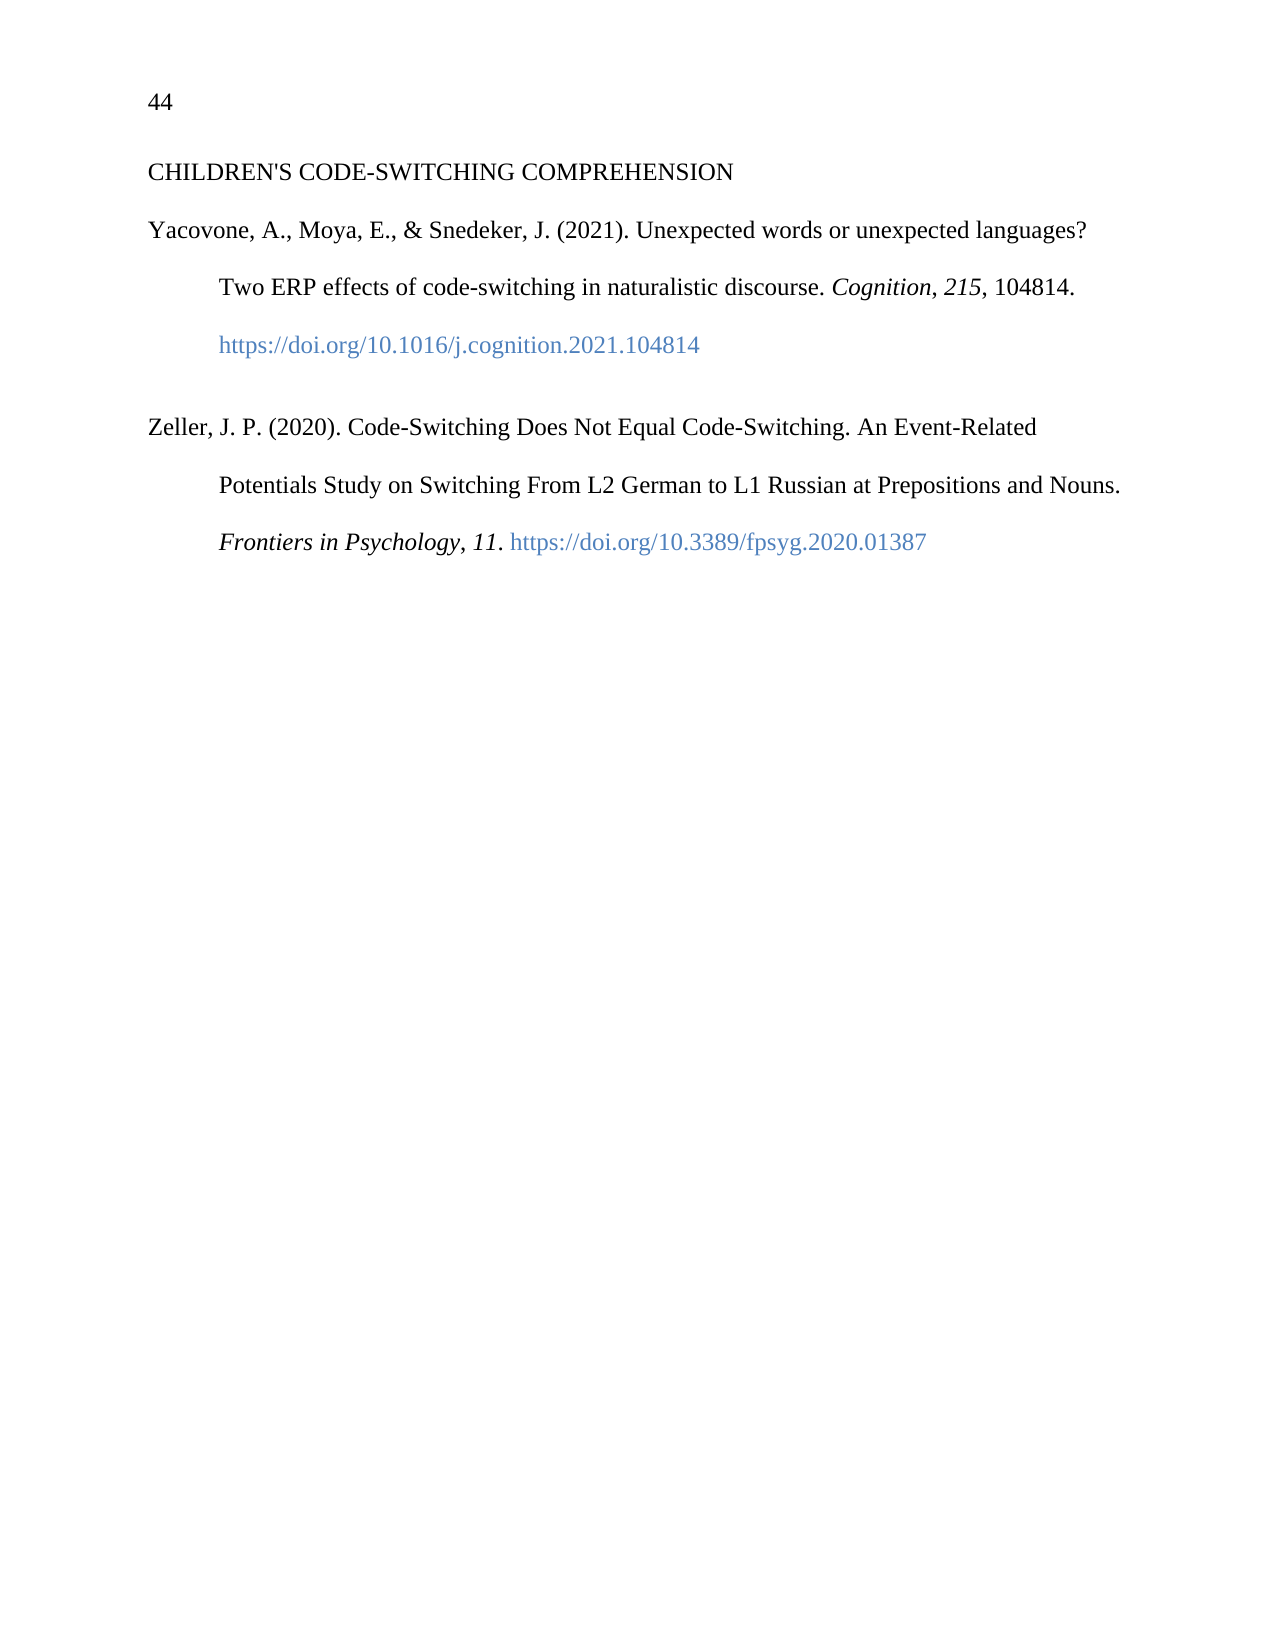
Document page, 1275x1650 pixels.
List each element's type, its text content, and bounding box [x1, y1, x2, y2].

text Zeller, J. P. (2020). Code-Switching Does Not Equal Code-Switching. An Event-Related Potentials Study on Switching From L2 German to L1 Russian at Prepositions and Nouns. Frontiers in Psychology, 11. https://doi.org/10.3389/fpsyg.2020.01387 [148, 412, 1127, 556]
text Yacovone, A., Moya, E., & Snedeker, J. (2021). Unexpected words or unexpected languages? Two ERP effects of code-switching in naturalistic discourse. Cognition, 215, 104814. https://doi.org/10.1016/j.cognition.2021.104814 [148, 215, 1127, 359]
